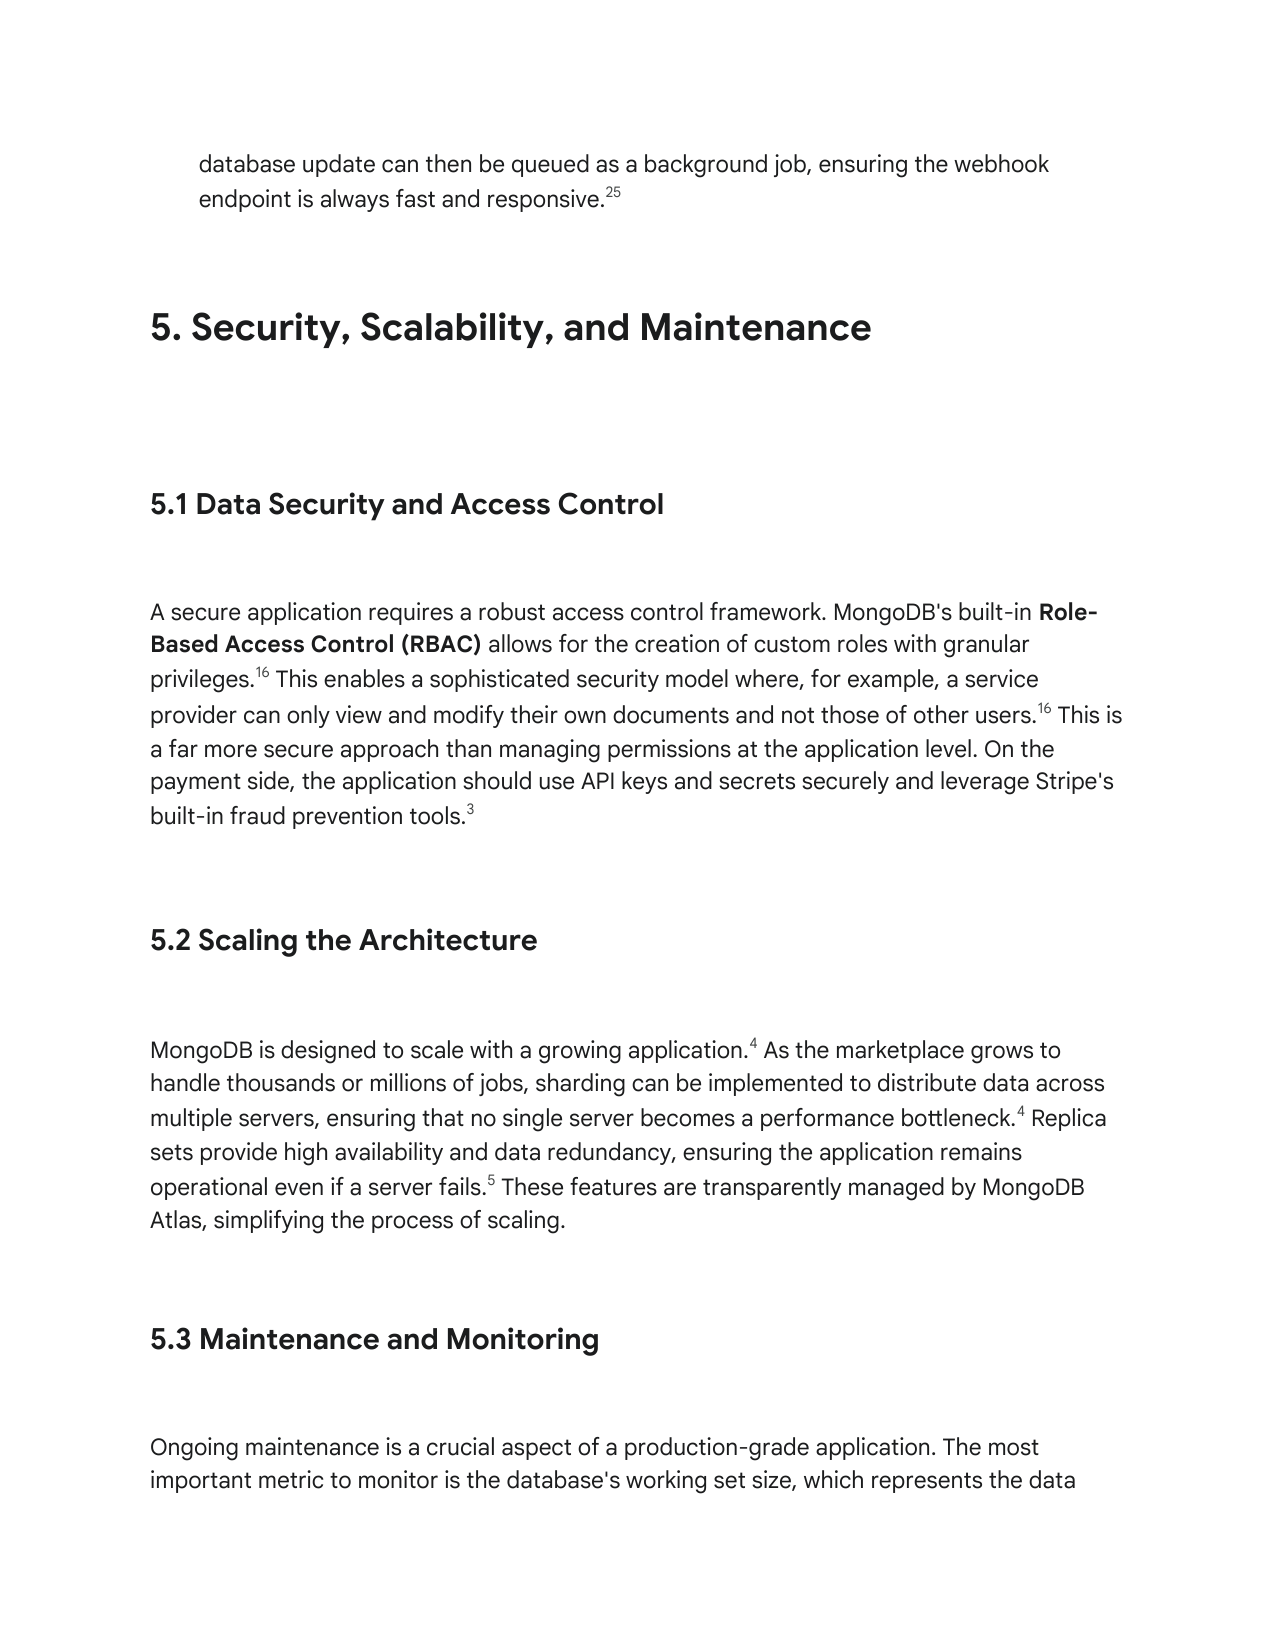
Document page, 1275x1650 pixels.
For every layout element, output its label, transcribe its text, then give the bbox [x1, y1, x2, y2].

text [150, 1433, 1125, 1495]
subtitle 5.2 Scaling the Architecture [150, 922, 1125, 959]
text MongoDB is designed to scale with a growing application.4 As the marketplace grows to handle thousands or millions of jobs, sharding can be implemented to distribute data across multiple servers, ensuring that no single server becomes a performance bottleneck.4 Replica sets provide high availability and data redundancy, ensuring the application remains operational even if a server fails.5 These features are transparently managed by MongoDB Atlas, simplifying the process of scaling. [150, 1034, 1125, 1235]
subtitle 5.3 Maintenance and Monitoring [150, 1322, 1125, 1358]
subtitle 5. Security, Scalability, and Maintenance [150, 304, 1125, 352]
subtitle 5.1 Data Security and Access Control [150, 486, 1125, 523]
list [161, 150, 1125, 214]
text A secure application requires a robust access control framework. MongoDB's built-in Role-Based Access Control (RBAC) allows for the creation of custom roles with granular privileges.16 This enables a sophisticated security model where, for example, a service provider can only view and modify their own documents and not those of other users.16 This is a far more secure approach than managing permissions at the application level. On the payment side, the application should use API keys and secrets securely and leverage Stripe's built-in fraud prevention tools.3 [150, 598, 1125, 832]
